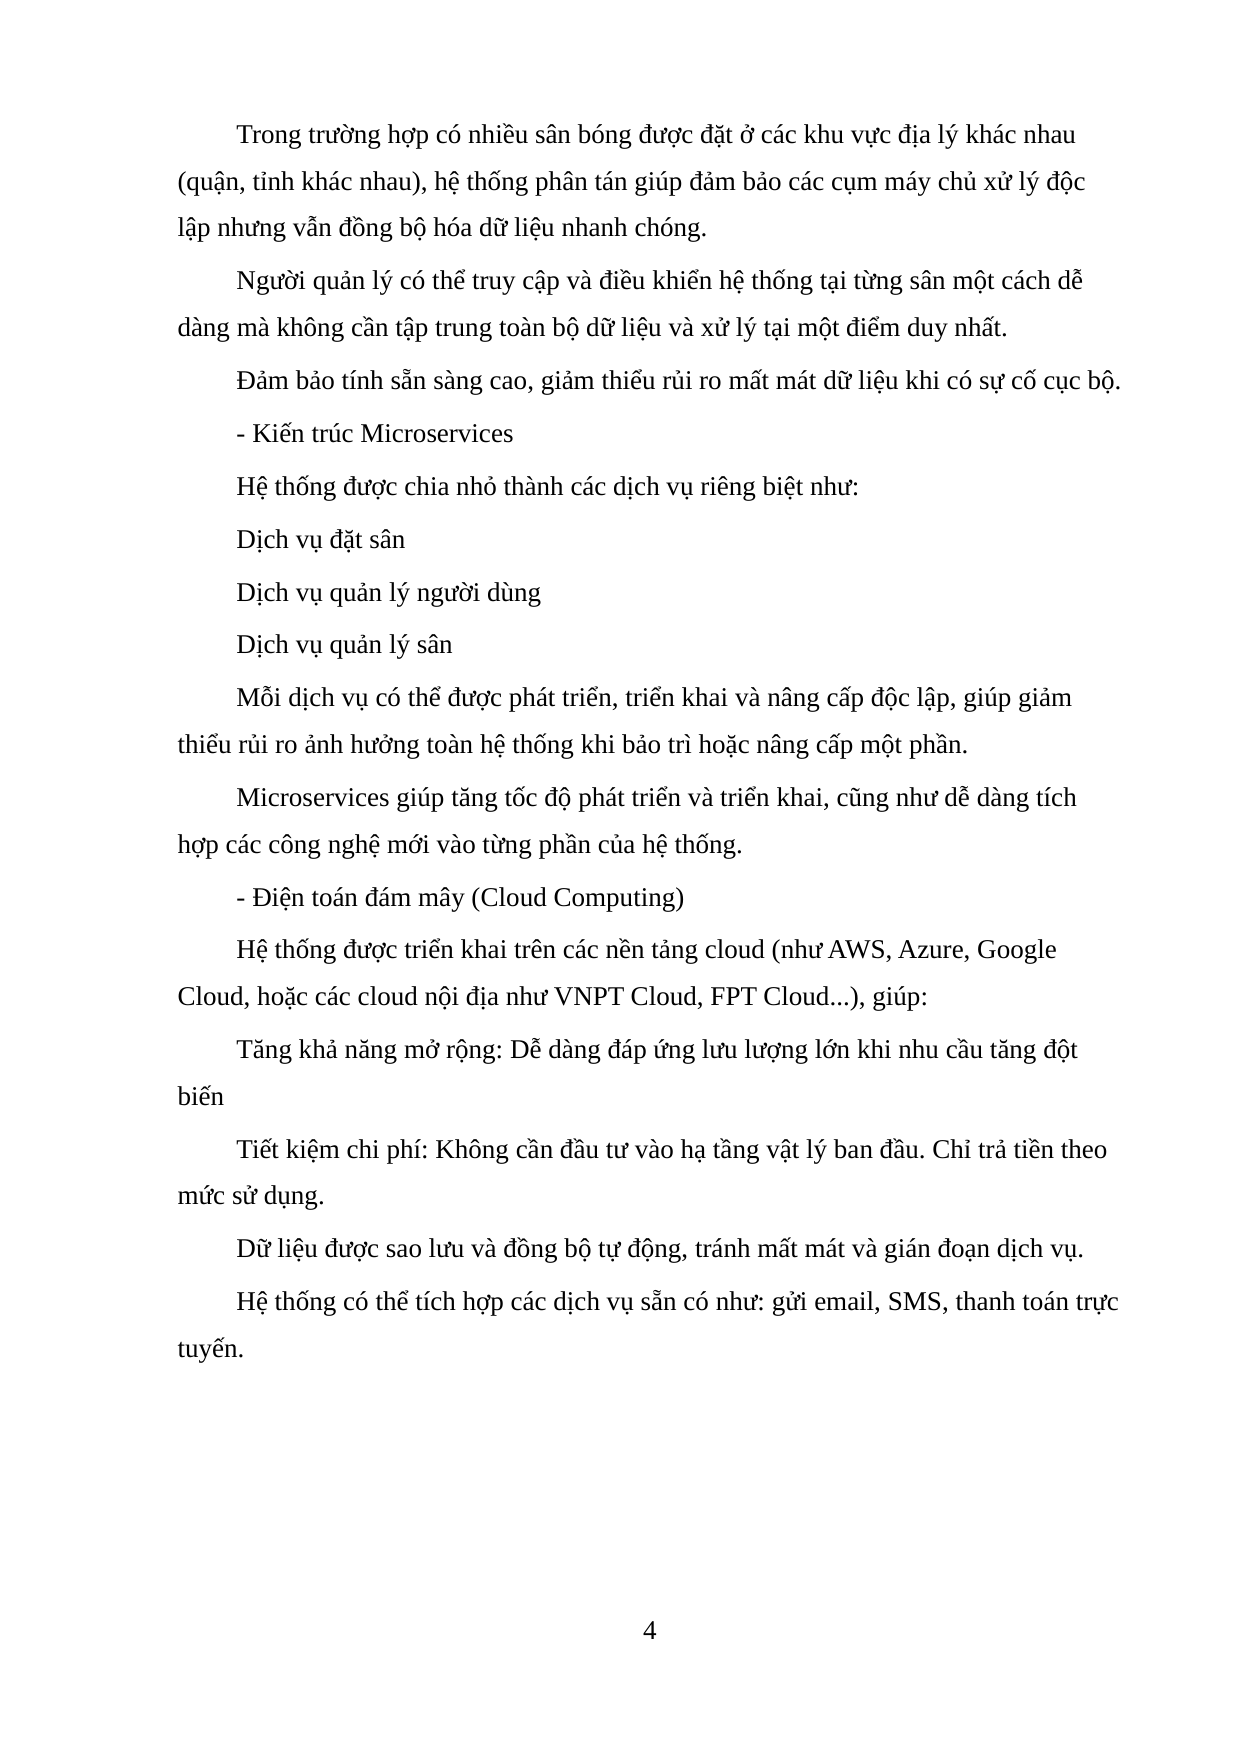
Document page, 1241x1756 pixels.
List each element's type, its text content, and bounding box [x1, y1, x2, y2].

text Đảm bảo tính sẵn sàng cao, giảm thiểu rủi ro mất mát dữ liệu khi có sự cố cục bộ. [177, 364, 1122, 395]
text Người quản lý có thể truy cập và điều khiển hệ thống tại từng sân một cách dễ dàng mà không cần tập trung toàn bộ dữ liệu và xử lý tại một điểm duy nhất. [177, 264, 1122, 342]
text Dịch vụ quản lý người dùng [177, 576, 1122, 607]
text Hệ thống được chia nhỏ thành các dịch vụ riêng biệt như: [177, 470, 1122, 501]
text - Kiến trúc Microservices [177, 417, 1122, 448]
text - Điện toán đám mây (Cloud Computing) [177, 881, 1122, 912]
text Dịch vụ quản lý sân [177, 628, 1122, 660]
text Tăng khả năng mở rộng: Dễ dàng đáp ứng lưu lượng lớn khi nhu cầu tăng đột biến [177, 1033, 1122, 1111]
text Trong trường hợp có nhiều sân bóng được đặt ở các khu vực địa lý khác nhau (quận, tỉnh khác nhau), hệ thống phân tán giúp đảm bảo các cụm máy chủ xử lý độc lập nhưng vẫn đồng bộ hóa dữ liệu nhanh chóng. [177, 118, 1122, 243]
text Dữ liệu được sao lưu và đồng bộ tự động, tránh mất mát và gián đoạn dịch vụ. [177, 1232, 1122, 1263]
text Dịch vụ đặt sân [177, 523, 1122, 554]
text Hệ thống có thể tích hợp các dịch vụ sẵn có như: gửi email, SMS, thanh toán trực tuyến. [177, 1285, 1122, 1363]
text Hệ thống được triển khai trên các nền tảng cloud (như AWS, Azure, Google Cloud, hoặc các cloud nội địa như VNPT Cloud, FPT Cloud...), giúp: [177, 933, 1122, 1011]
text Microservices giúp tăng tốc độ phát triển và triển khai, cũng như dễ dàng tích hợp các công nghệ mới vào từng phần của hệ thống. [177, 781, 1122, 859]
text Mỗi dịch vụ có thể được phát triển, triển khai và nâng cấp độc lập, giúp giảm thiểu rủi ro ảnh hưởng toàn hệ thống khi bảo trì hoặc nâng cấp một phần. [177, 681, 1122, 759]
text Tiết kiệm chi phí: Không cần đầu tư vào hạ tầng vật lý ban đầu. Chỉ trả tiền theo mức sử dụng. [177, 1133, 1122, 1211]
